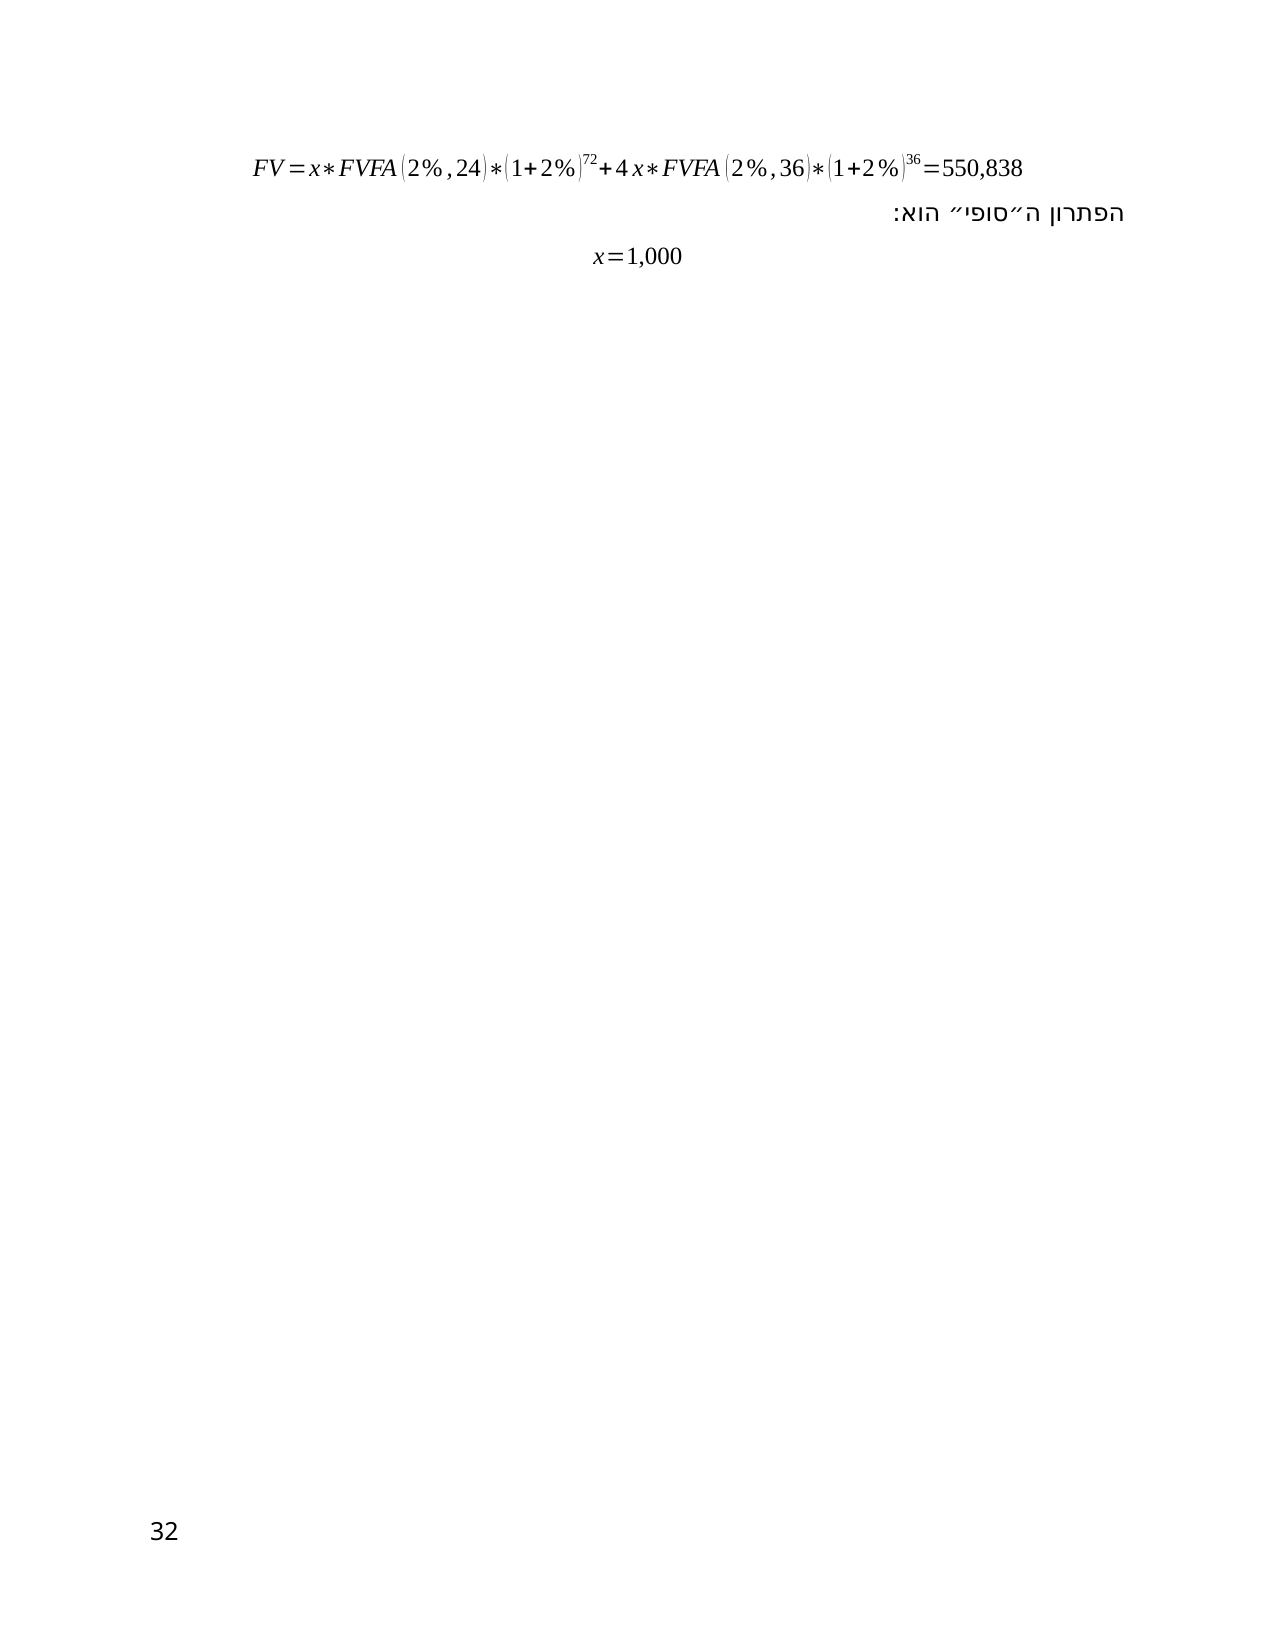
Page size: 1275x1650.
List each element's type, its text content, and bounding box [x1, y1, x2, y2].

text הפתרון ה״סופי״ הוא: [150, 198, 1125, 227]
